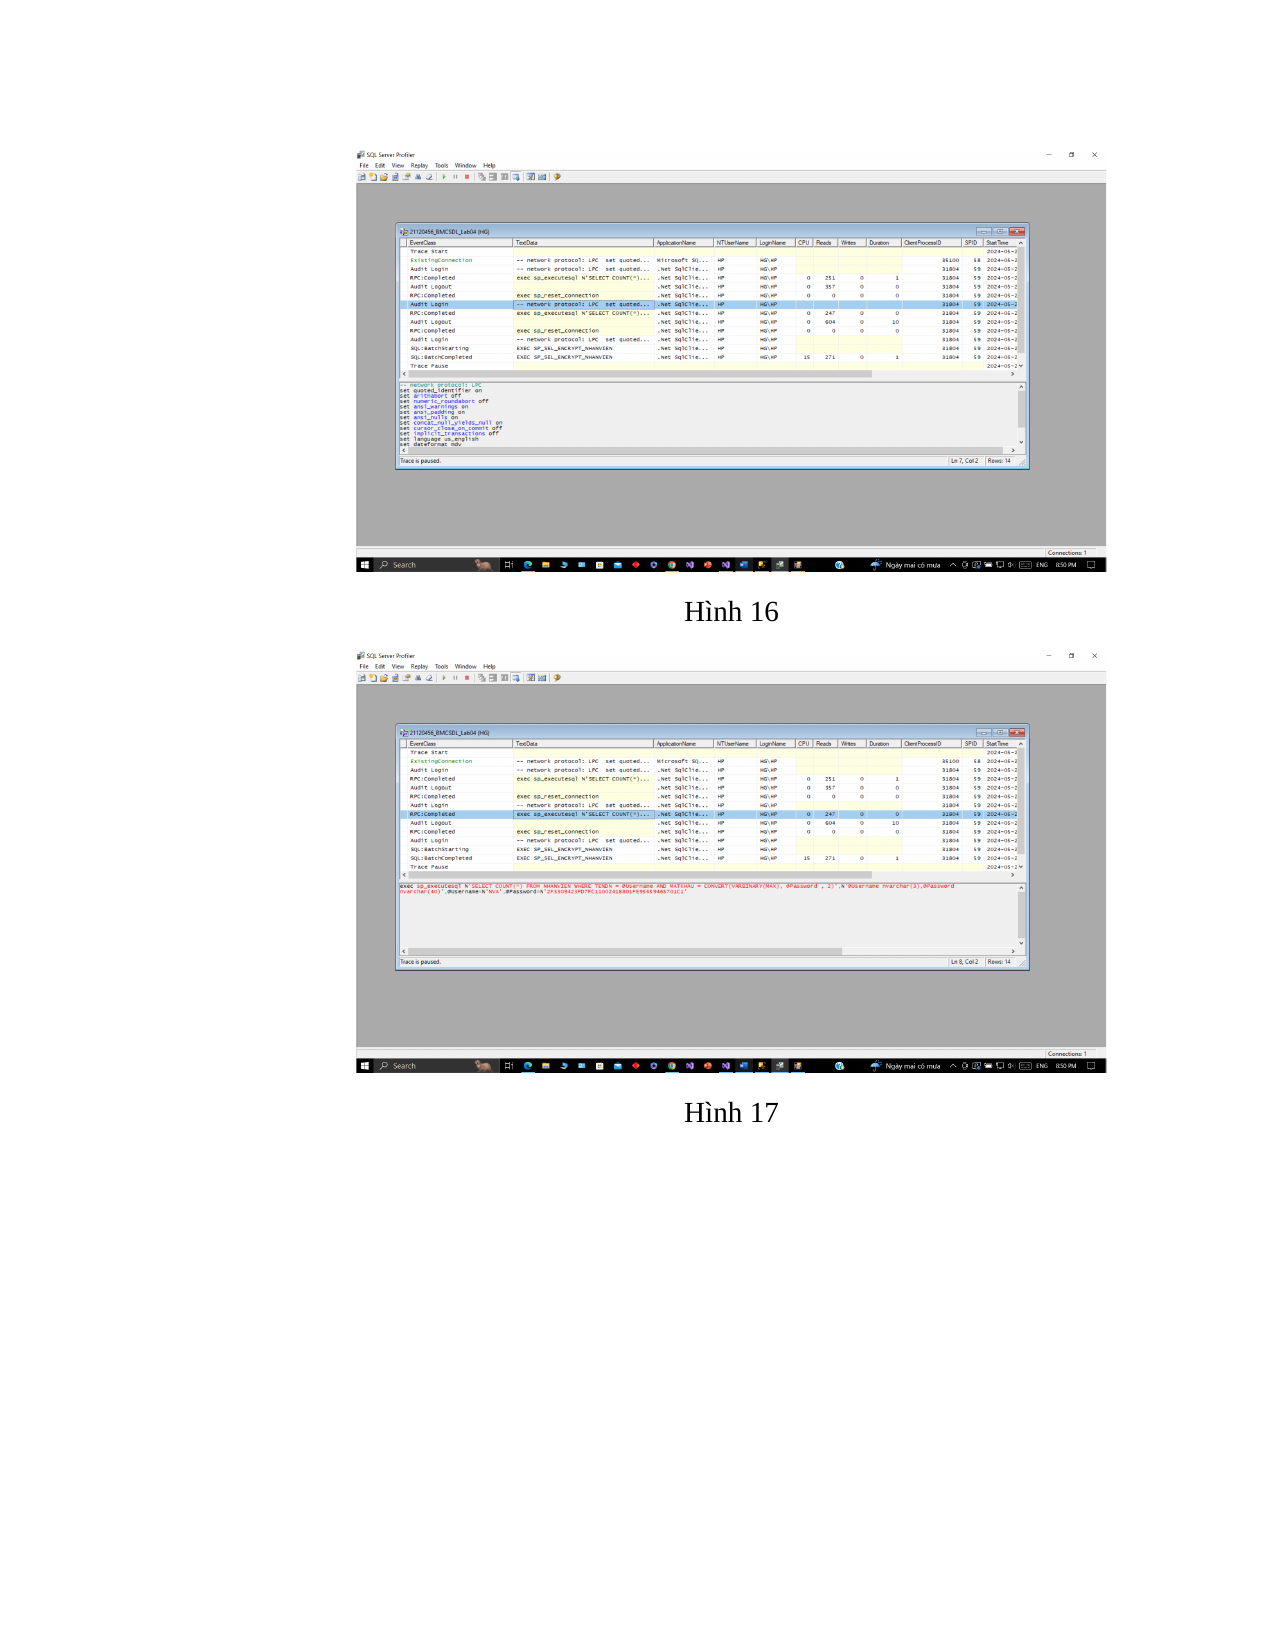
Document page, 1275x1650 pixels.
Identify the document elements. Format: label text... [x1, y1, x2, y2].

list Hình 16 [337, 594, 1125, 628]
picture [356, 150, 1107, 572]
list Hình 17 [337, 1095, 1125, 1128]
picture [356, 650, 1107, 1073]
